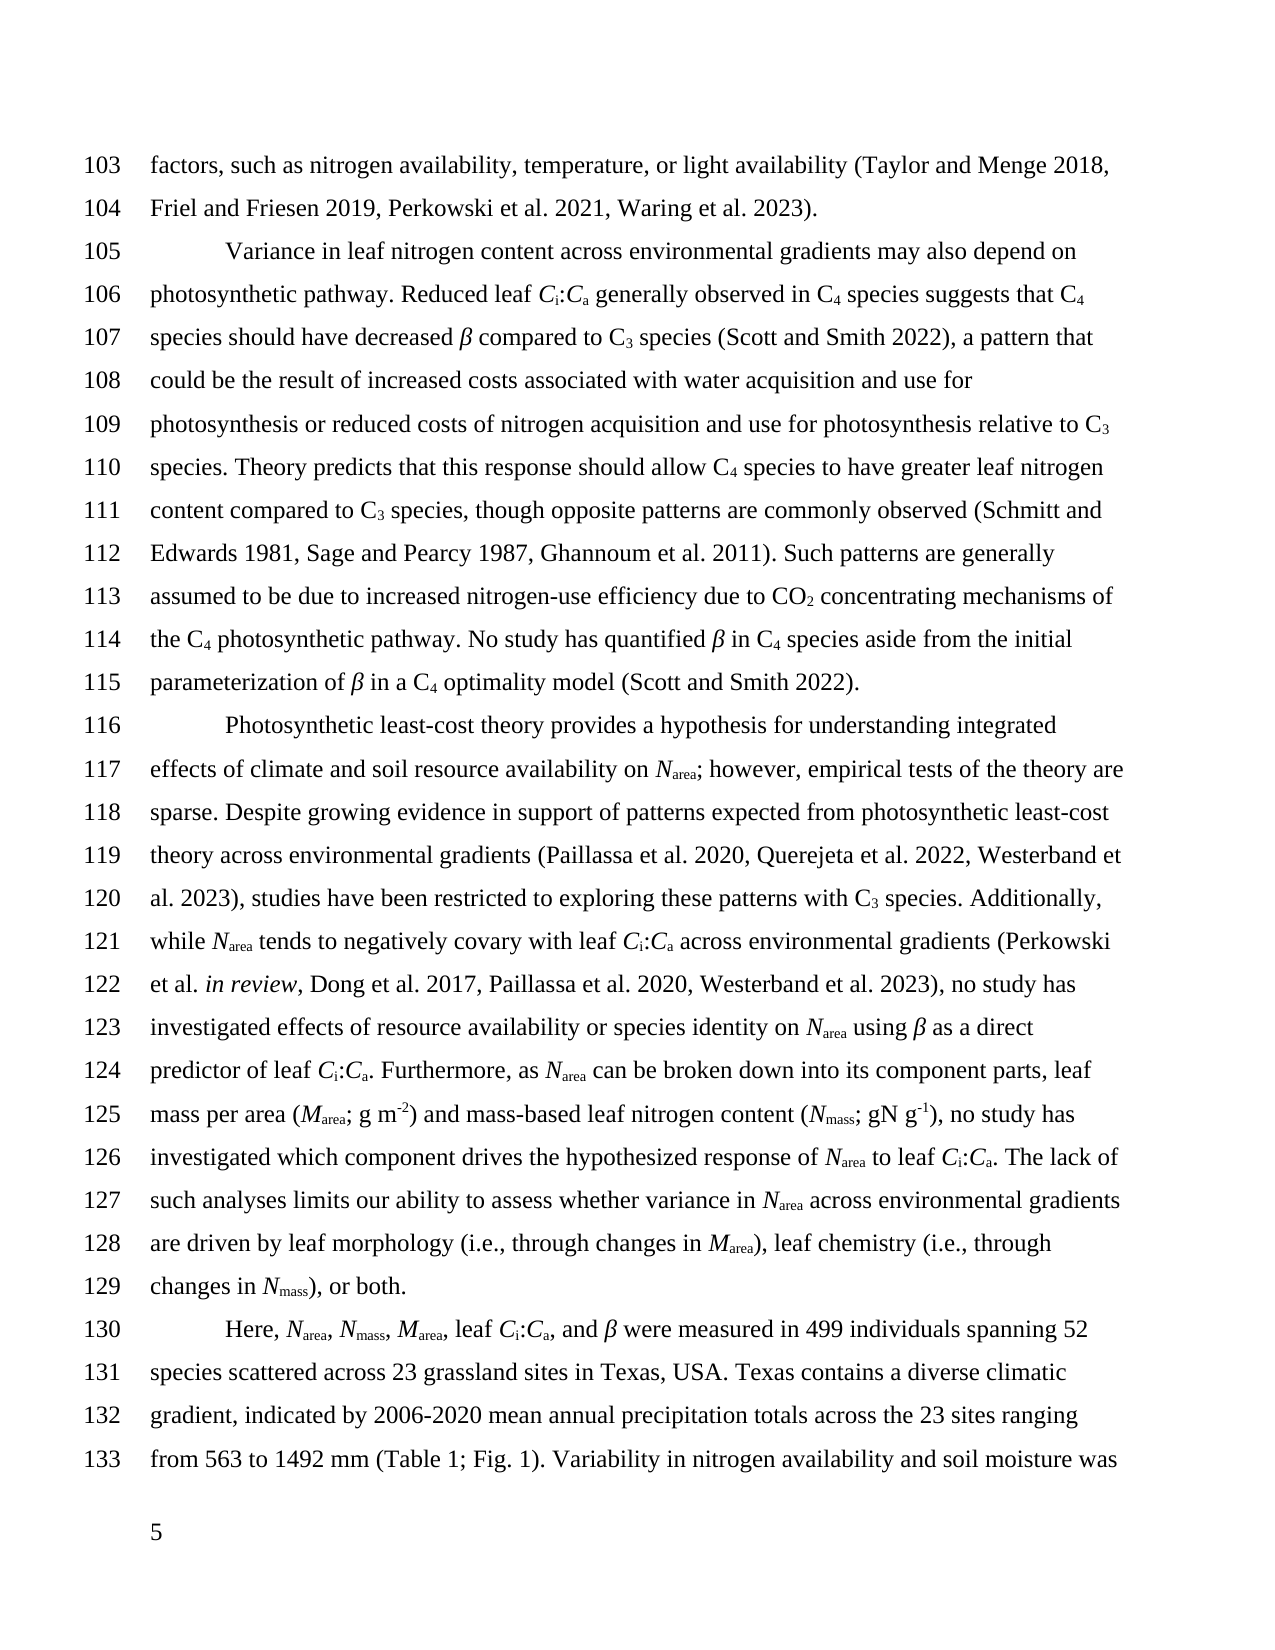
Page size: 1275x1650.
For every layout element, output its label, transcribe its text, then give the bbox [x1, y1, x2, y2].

text Photosynthetic least-cost theory provides a hypothesis for understanding integrated effects of climate and soil resource availability on Narea; however, empirical tests of the theory are sparse. Despite growing evidence in support of patterns expected from photosynthetic least-cost theory across environmental gradients (Paillassa et al. 2020, Querejeta et al. 2022, Westerband et al. 2023), studies have been restricted to exploring these patterns with C3 species. Additionally, while Narea tends to negatively covary with leaf Ci:Ca across environmental gradients (Perkowski et al. in review, Dong et al. 2017, Paillassa et al. 2020, Westerband et al. 2023), no study has investigated effects of resource availability or species identity on Narea using β as a direct predictor of leaf Ci:Ca. Furthermore, as Narea can be broken down into its component parts, leaf mass per area (Marea; g m-2) and mass-based leaf nitrogen content (Nmass; gN g-1), no study has investigated which component drives the hypothesized response of Narea to leaf Ci:Ca. The lack of such analyses limits our ability to assess whether variance in Narea across environmental gradients are driven by leaf morphology (i.e., through changes in Marea), leaf chemistry (i.e., through changes in Nmass), or both. [150, 711, 1125, 1300]
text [150, 1314, 1125, 1472]
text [150, 150, 1125, 222]
text Variance in leaf nitrogen content across environmental gradients may also depend on photosynthetic pathway. Reduced leaf Ci:Ca generally observed in C4 species suggests that C4 species should have decreased β compared to C3 species (Scott and Smith 2022), a pattern that could be the result of increased costs associated with water acquisition and use for photosynthesis or reduced costs of nitrogen acquisition and use for photosynthesis relative to C3 species. Theory predicts that this response should allow C4 species to have greater leaf nitrogen content compared to C3 species, though opposite patterns are commonly observed (Schmitt and Edwards 1981, Sage and Pearcy 1987, Ghannoum et al. 2011). Such patterns are generally assumed to be due to increased nitrogen-use efficiency due to CO2 concentrating mechanisms of the C4 photosynthetic pathway. No study has quantified β in C4 species aside from the initial parameterization of β in a C4 optimality model (Scott and Smith 2022). [150, 236, 1125, 696]
